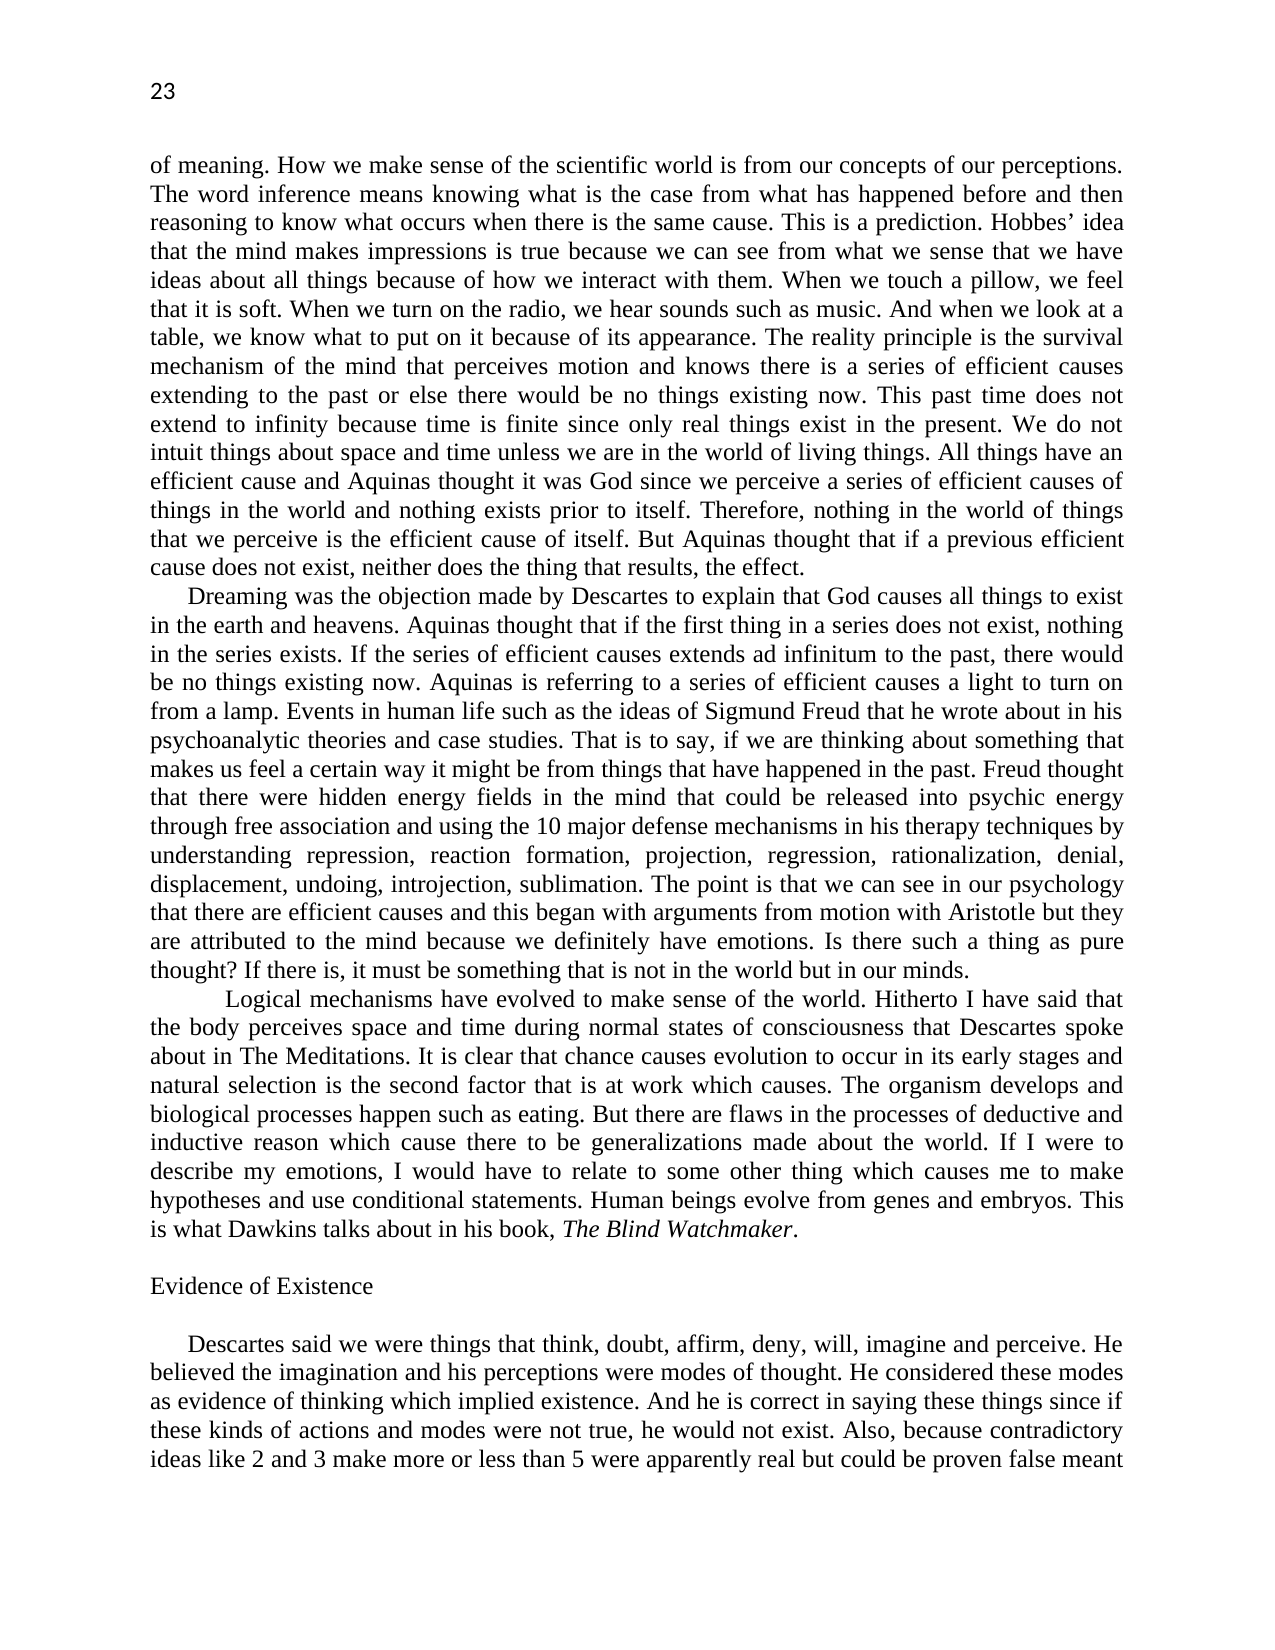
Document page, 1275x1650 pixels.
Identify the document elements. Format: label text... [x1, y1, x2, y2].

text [150, 150, 1125, 581]
text Logical mechanisms have evolved to make sense of the world. Hitherto I have said that the body perceives space and time during normal states of consciousness that Descartes spoke about in The Meditations. It is clear that chance causes evolution to occur in its early stages and natural selection is the second factor that is at work which causes. The organism develops and biological processes happen such as eating. But there are flaws in the processes of deductive and inductive reason which cause there to be generalizations made about the world. If I were to describe my emotions, I would have to relate to some other thing which causes me to make hypotheses and use conditional statements. Human beings evolve from genes and embryos. This is what Dawkins talks about in his book, The Blind Watchmaker. [150, 984, 1125, 1242]
text Evidence of Existence [150, 1271, 1125, 1300]
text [150, 1329, 1125, 1472]
text Dreaming was the objection made by Descartes to explain that God causes all things to exist in the earth and heavens. Aquinas thought that if the first thing in a series does not exist, nothing in the series exists. If the series of efficient causes extends ad infinitum to the past, there would be no things existing now. Aquinas is referring to a series of efficient causes a light to turn on from a lamp. Events in human life such as the ideas of Sigmund Freud that he wrote about in his psychoanalytic theories and case studies. That is to say, if we are thinking about something that makes us feel a certain way it might be from things that have happened in the past. Freud thought that there were hidden energy fields in the mind that could be released into psychic energy through free association and using the 10 major defense mechanisms in his therapy techniques by understanding repression, reaction formation, projection, regression, rationalization, denial, displacement, undoing, introjection, sublimation. The point is that we can see in our psychology that there are efficient causes and this began with arguments from motion with Aristotle but they are attributed to the mind because we definitely have emotions. Is there such a thing as pure thought? If there is, it must be something that is not in the world but in our minds. [150, 581, 1125, 984]
